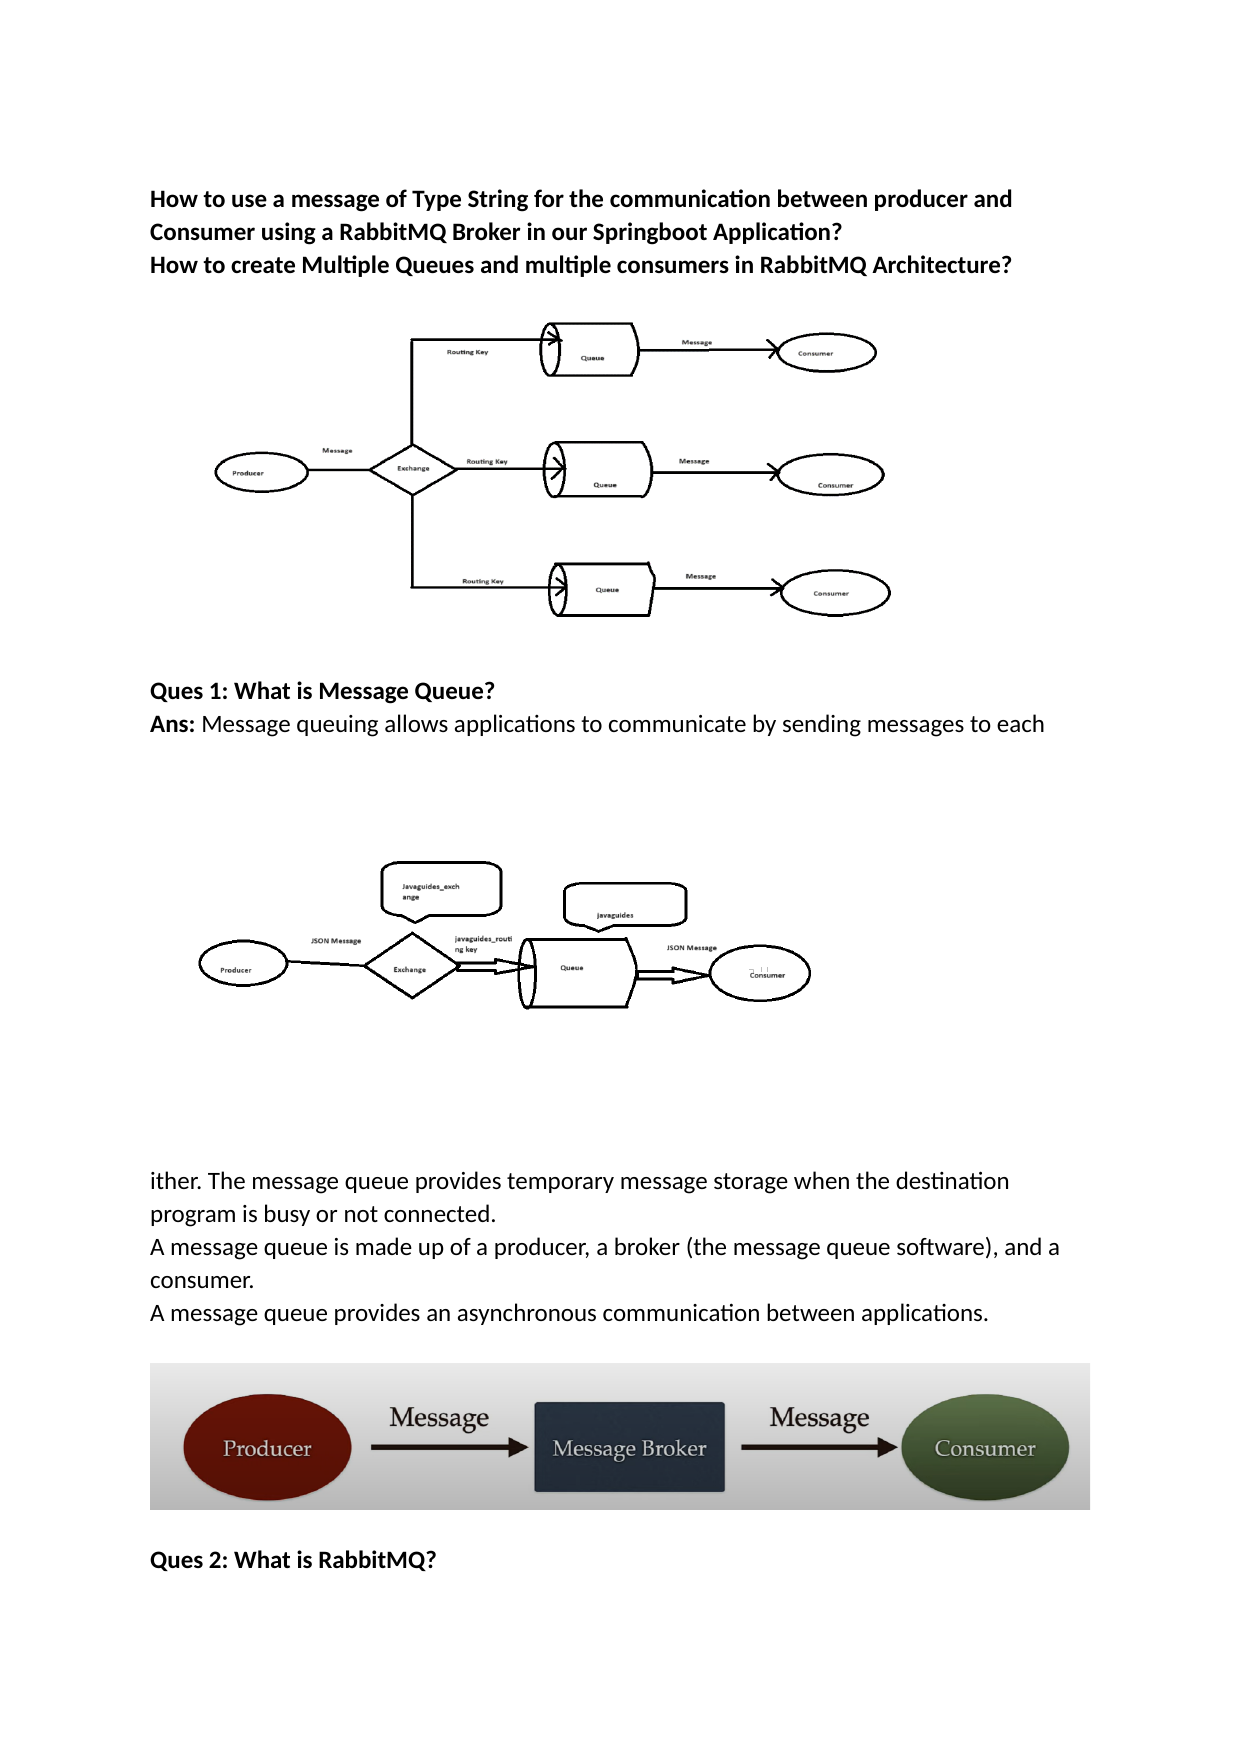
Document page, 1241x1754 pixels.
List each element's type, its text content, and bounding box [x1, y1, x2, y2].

text A message queue provides an asynchronous communication between applications. [150, 1297, 1090, 1328]
picture [150, 281, 1091, 641]
text Ques 2: What is RabbitMQ? [150, 1544, 1090, 1575]
text A message queue is made up of a producer, a broker (the message queue software), and a consumer. [150, 1231, 1090, 1295]
picture [150, 1363, 1091, 1510]
text Ans: Message queuing allows applications to communicate by sending messages to each ither. The message queue provides temporary message storage when the destination program is busy or not connected. [150, 708, 1090, 757]
text Ans: Message queuing allows applications to communicate by sending messages to each ither. The message queue provides temporary message storage when the destination program is busy or not connected. [150, 1166, 1090, 1229]
text How to use a message of Type String for the communication between producer and Consumer using a RabbitMQ Broker in our Springboot Application? [150, 183, 1090, 246]
text How to create Multiple Queues and multiple consumers in RabbitMQ Architecture? [150, 249, 1090, 279]
text Ques 1: What is Message Queue? [150, 676, 1090, 706]
picture [150, 757, 1091, 1166]
